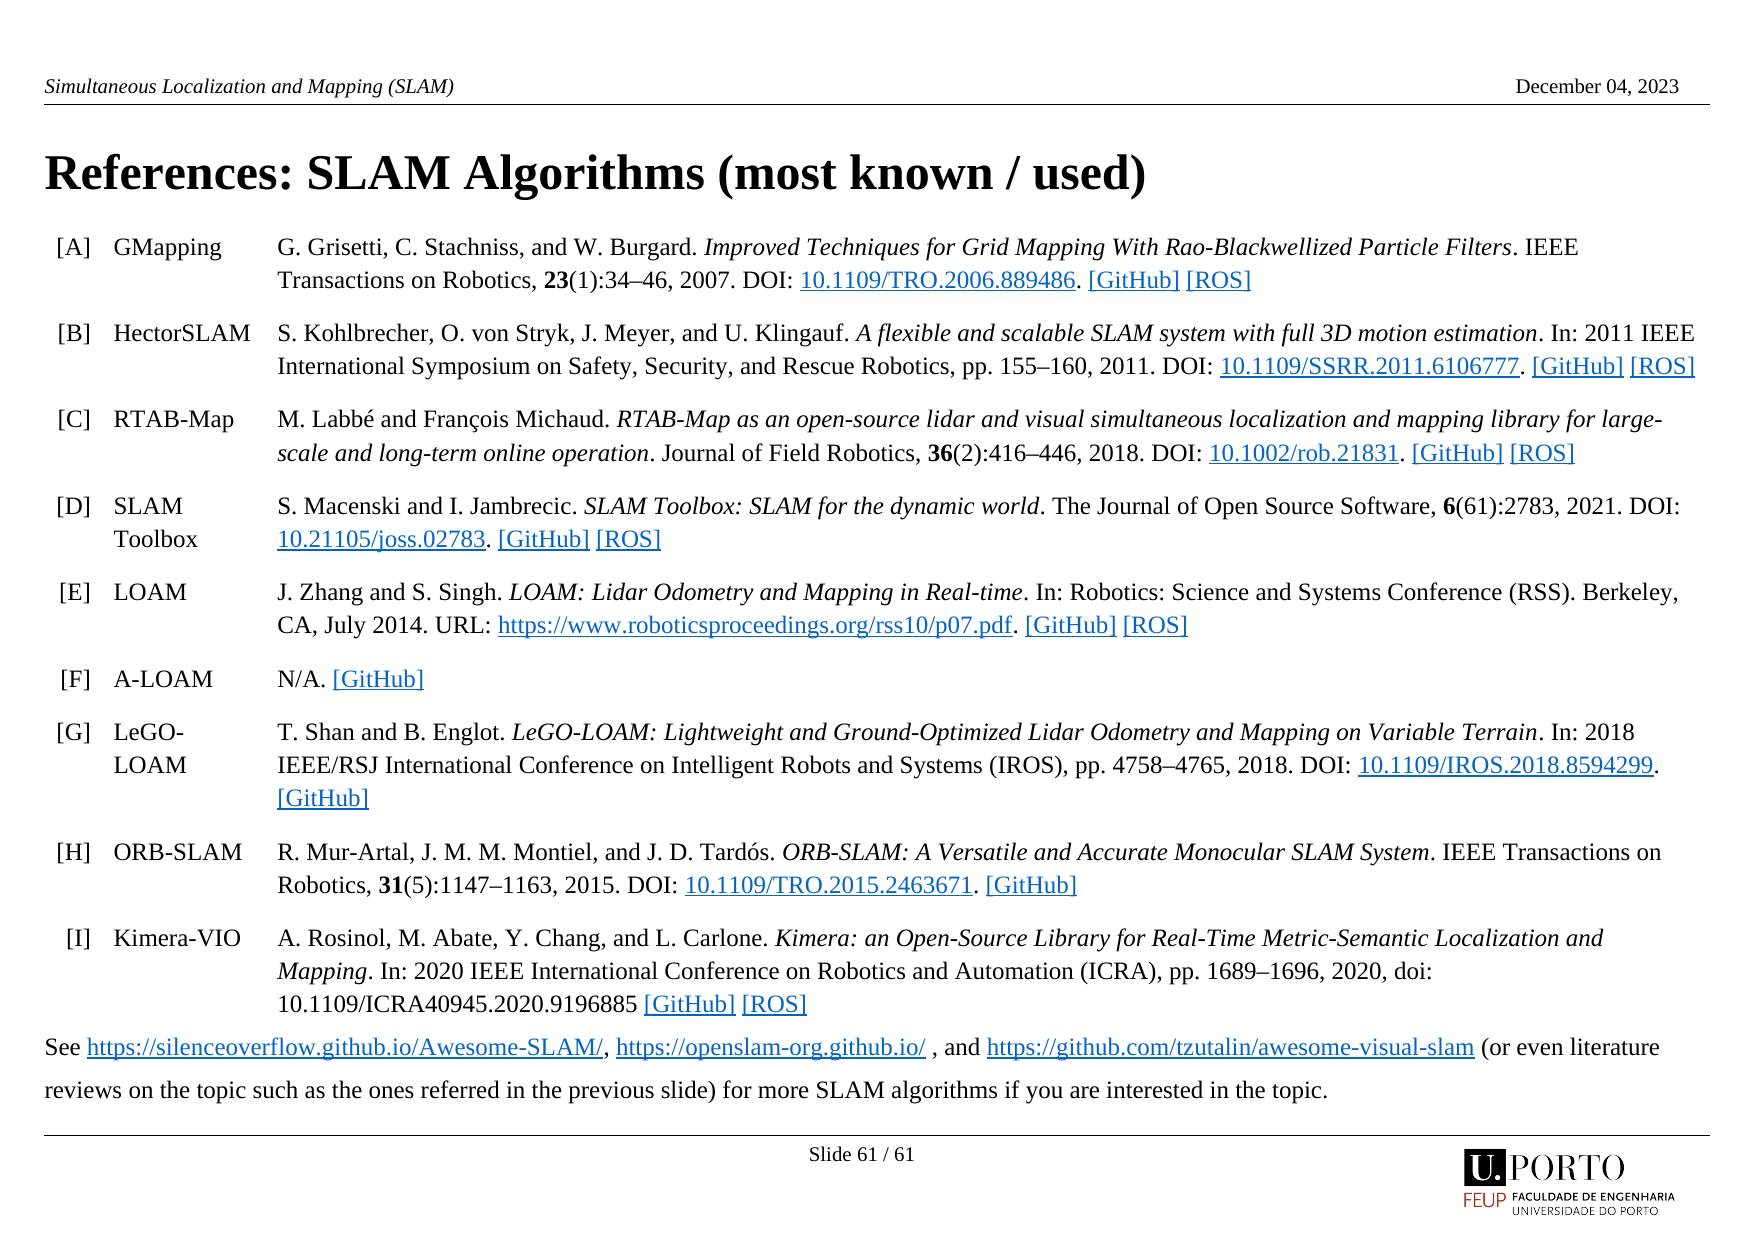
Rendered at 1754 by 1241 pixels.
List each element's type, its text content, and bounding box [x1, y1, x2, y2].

table_cell [I] [44, 913, 102, 1032]
table_cell R. Mur-Artal, J. M. M. Montiel, and J. D. Tardós. ORB-SLAM: A Versatile and Accurate Monocular SLAM System. IEEE Transactions on Robotics, 31(5):1147–1163, 2015. DOI: 10.1109/TRO.2015.2463671. [GitHub] [266, 826, 1710, 913]
table_cell M. Labbé and François Michaud. RTAB-Map as an open-source lidar and visual simultaneous localization and mapping library for large-scale and long-term online operation. Journal of Field Robotics, 36(2):416–446, 2018. DOI: 10.1002/rob.21831. [GitHub] [ROS] [266, 394, 1710, 481]
table_cell [D] [44, 481, 102, 567]
table_cell J. Zhang and S. Singh. LOAM: Lidar Odometry and Mapping in Real-time. In: Robotics: Science and Systems Conference (RSS). Berkeley, CA, July 2014. URL: https://www.roboticsproceedings.org/rss10/p07.pdf. [GitHub] [ROS] [266, 567, 1710, 653]
table_cell [F] [44, 654, 102, 707]
picture [1459, 1144, 1680, 1221]
table_header GMapping [102, 221, 266, 308]
table_header G. Grisetti, C. Stachniss, and W. Burgard. Improved Techniques for Grid Mapping With Rao-Blackwellized Particle Filters. IEEE Transactions on Robotics, 23(1):34–46, 2007. DOI: 10.1109/TRO.2006.889486. [GitHub] [ROS] [266, 221, 1710, 308]
table_cell SLAM Toolbox [102, 481, 266, 567]
table_cell [H] [44, 826, 102, 913]
table_cell Kimera-VIO [102, 913, 266, 1032]
text References: SLAM Algorithms (most known / used) [44, 143, 1710, 200]
table_cell ORB-SLAM [102, 826, 266, 913]
table_cell S. Macenski and I. Jambrecic. SLAM Toolbox: SLAM for the dynamic world. The Journal of Open Source Software, 6(61):2783, 2021. DOI: 10.21105/joss.02783. [GitHub] [ROS] [266, 481, 1710, 567]
table_cell HectorSLAM [102, 308, 266, 394]
table_cell A. Rosinol, M. Abate, Y. Chang, and L. Carlone. Kimera: an Open-Source Library for Real-Time Metric-Semantic Localization and Mapping. In: 2020 IEEE International Conference on Robotics and Automation (ICRA), pp. 1689–1696, 2020, doi: 10.1109/ICRA40945.2020.9196885 [GitHub] [ROS] [266, 913, 1710, 1032]
table_cell N/A. [GitHub] [266, 654, 1710, 707]
text See https://silenceoverflow.github.io/Awesome-SLAM/, https://openslam-org.github.io/ , and https://github.com/tzutalin/awesome-visual-slam (or even literature reviews on the topic such as the ones referred in the previous slide) for more SLAM algorithms if you are interested in the topic. [44, 1032, 1710, 1104]
table_cell RTAB-Map [102, 394, 266, 481]
table_cell A-LOAM [102, 654, 266, 707]
table_cell S. Kohlbrecher, O. von Stryk, J. Meyer, and U. Klingauf. A flexible and scalable SLAM system with full 3D motion estimation. In: 2011 IEEE International Symposium on Safety, Security, and Rescue Robotics, pp. 155–160, 2011. DOI: 10.1109/SSRR.2011.6106777. [GitHub] [ROS] [266, 308, 1710, 394]
table_cell [E] [44, 567, 102, 653]
table_cell [G] [44, 707, 102, 826]
table_cell [C] [44, 394, 102, 481]
table_cell [B] [44, 308, 102, 394]
table_cell LeGO-LOAM [102, 707, 266, 826]
table_header [A] [44, 221, 102, 308]
table_cell LOAM [102, 567, 266, 653]
table_cell T. Shan and B. Englot. LeGO-LOAM: Lightweight and Ground-Optimized Lidar Odometry and Mapping on Variable Terrain. In: 2018 IEEE/RSJ International Conference on Intelligent Robots and Systems (IROS), pp. 4758–4765, 2018. DOI: 10.1109/IROS.2018.8594299. [GitHub] [266, 707, 1710, 826]
